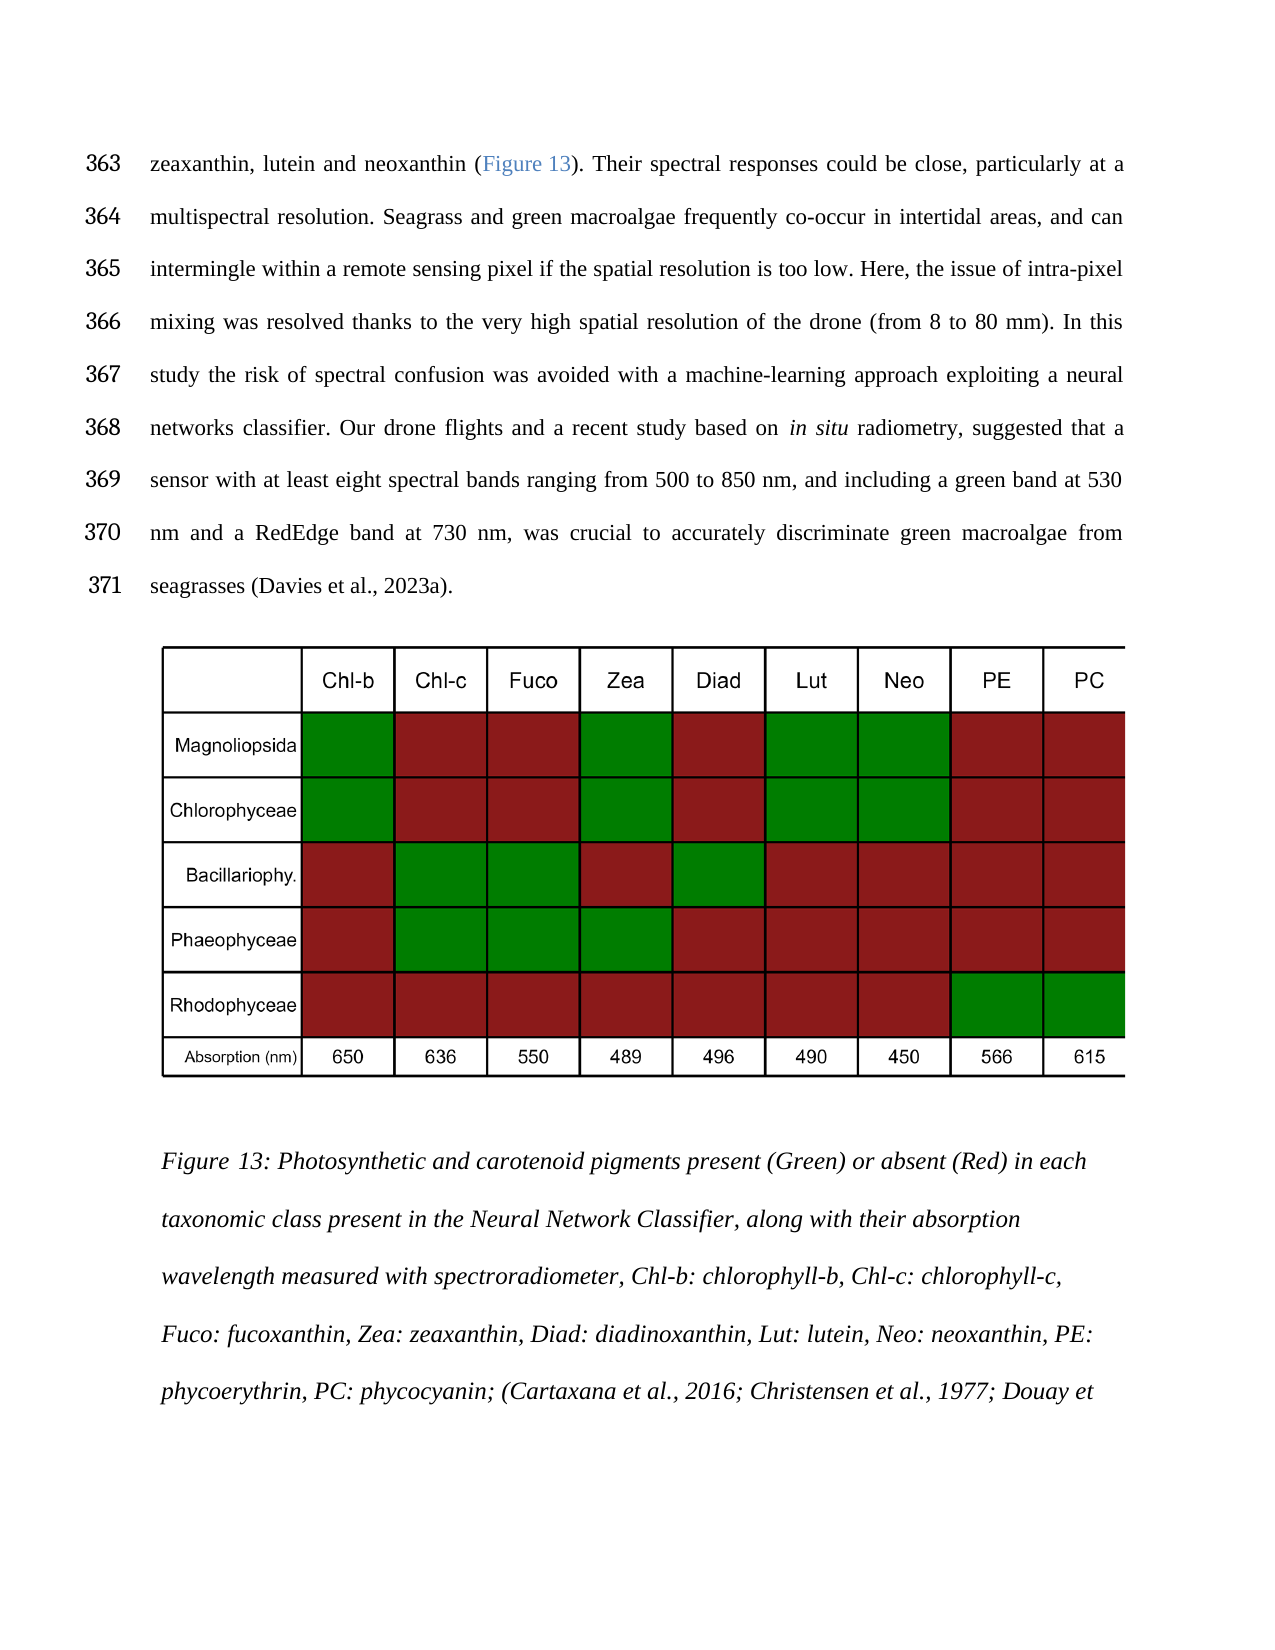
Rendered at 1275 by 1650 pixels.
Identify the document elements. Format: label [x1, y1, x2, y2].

text [150, 150, 1125, 598]
picture [161, 646, 1125, 1099]
table_header [150, 643, 1125, 1405]
